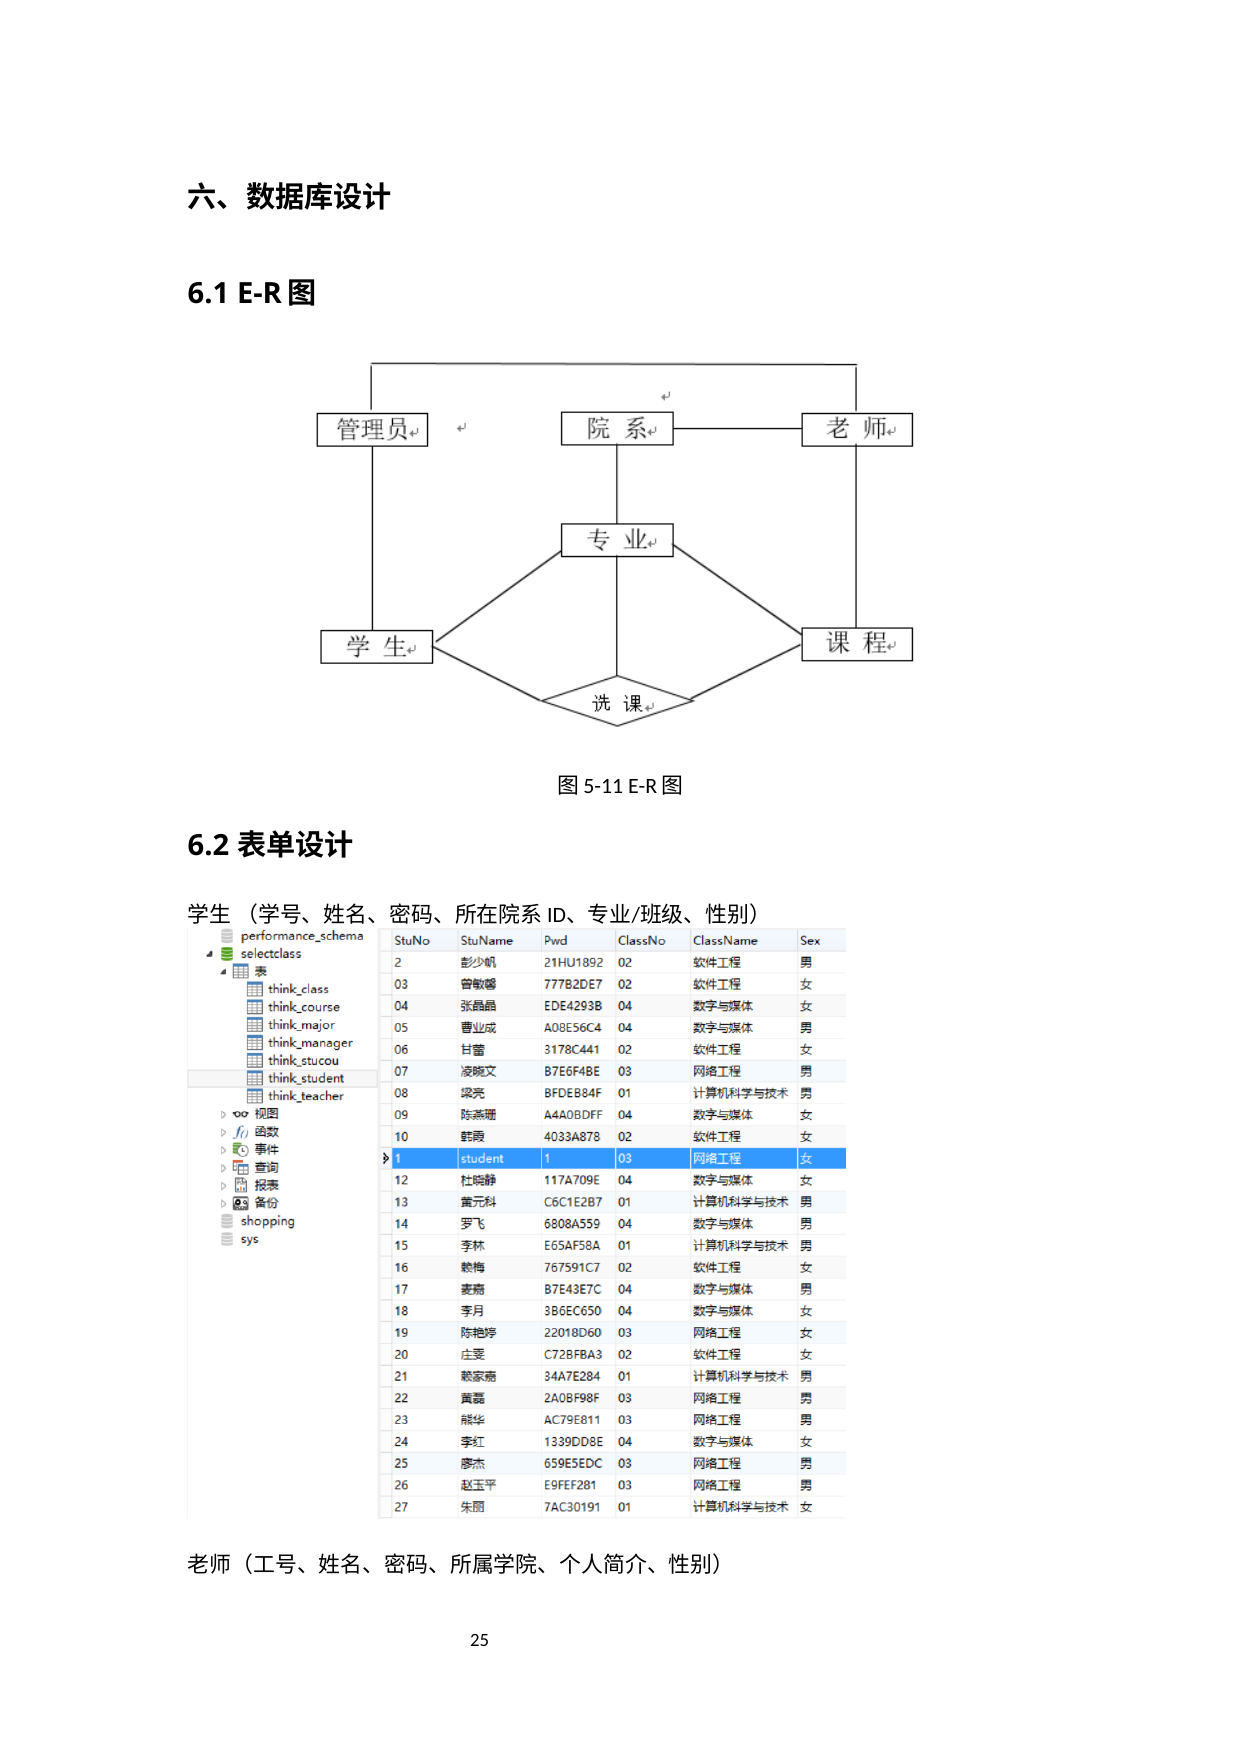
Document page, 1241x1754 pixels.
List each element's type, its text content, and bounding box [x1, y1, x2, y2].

subtitle 6.2 表单设计 [187, 810, 1053, 875]
subtitle 六、数据库设计 [187, 162, 1053, 227]
text 图5-11 E-R图 [187, 767, 1053, 800]
text 学生 （学号、姓名、密码、所在院系ID、专业/班级、性别） [187, 896, 1053, 929]
subtitle 6.1 E-R图 [187, 258, 1053, 323]
picture [298, 344, 942, 743]
text 老师（工号、姓名、密码、所属学院、个人简介、性别） [187, 1546, 1053, 1579]
picture [187, 928, 846, 1519]
